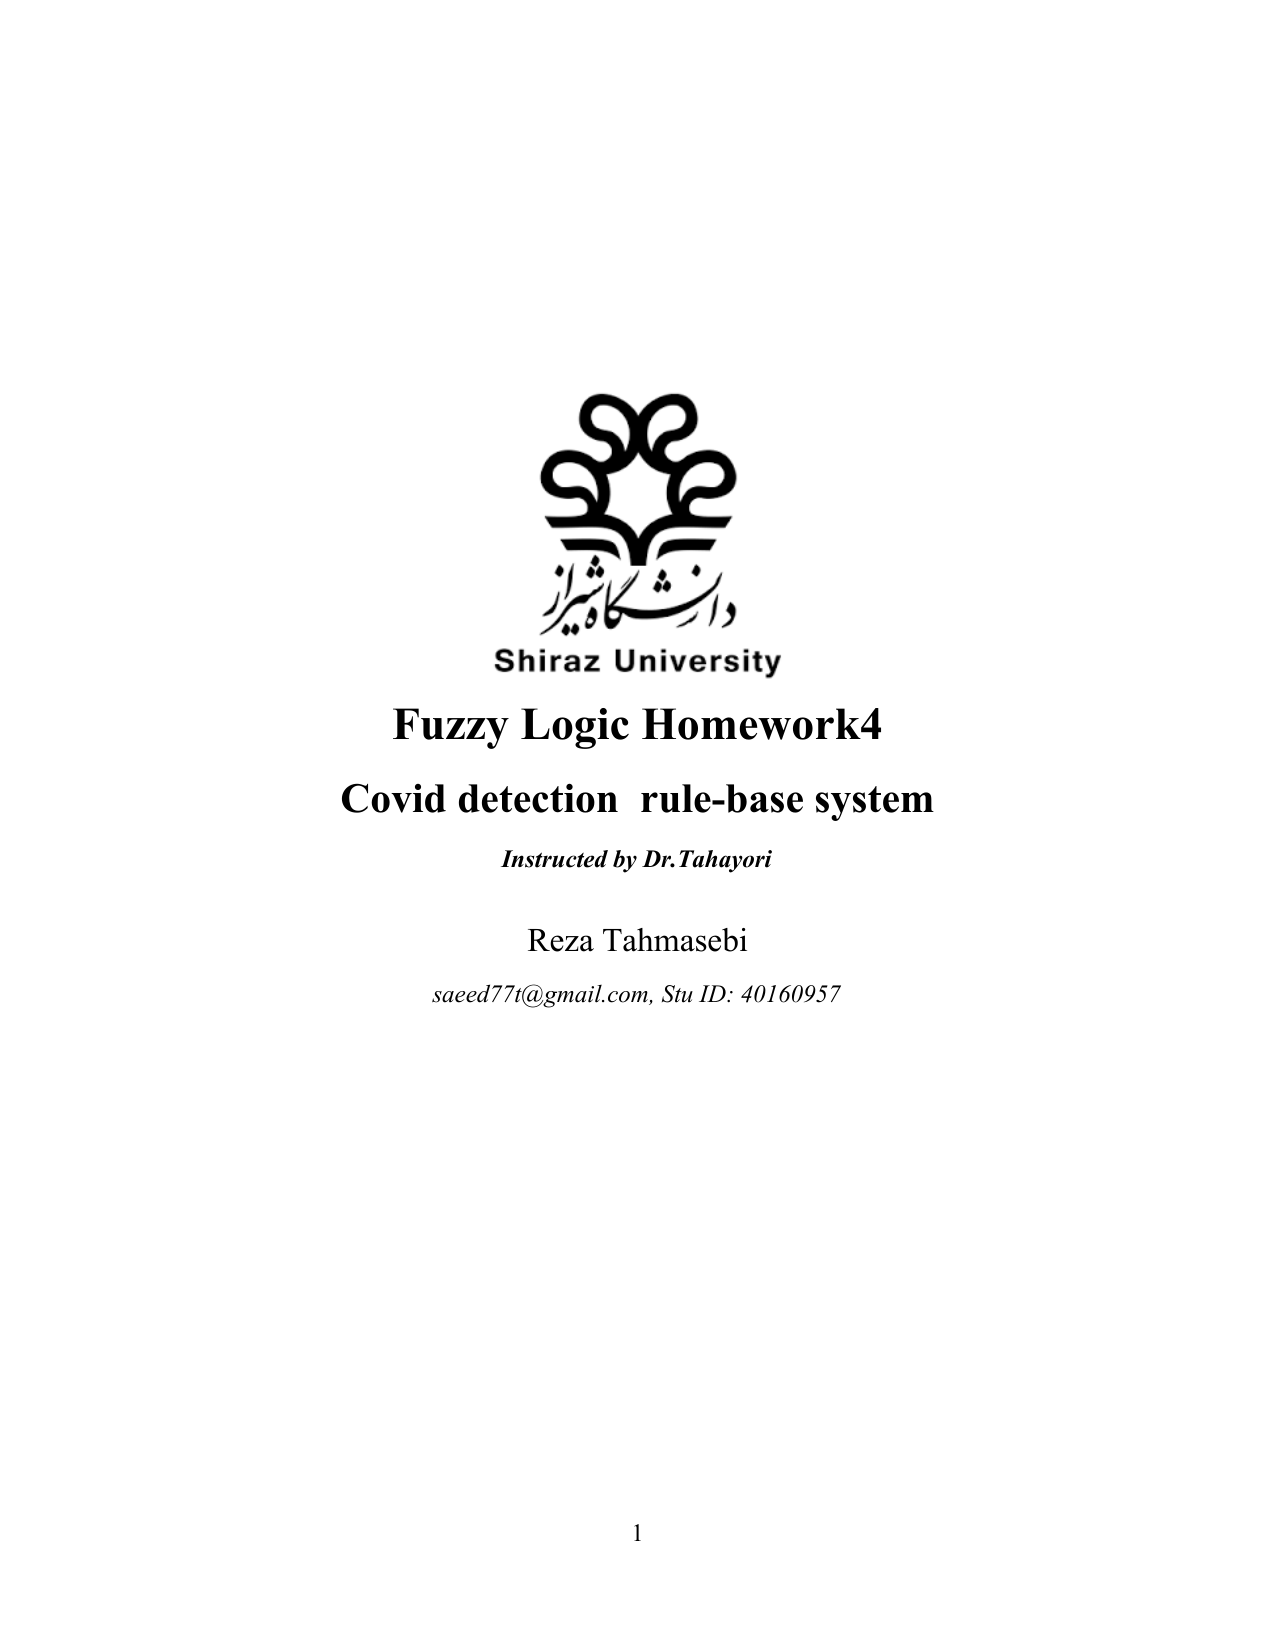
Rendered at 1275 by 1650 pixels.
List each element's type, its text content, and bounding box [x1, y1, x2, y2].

text Reza Tahmasebi [112, 922, 1162, 959]
text Instructed by Dr.Tahayori [112, 845, 1162, 873]
text Fuzzy Logic Homework4 [112, 699, 1162, 750]
title Covid detection rule-base system [112, 775, 1162, 821]
picture [490, 385, 785, 680]
text saeed77t@gmail.com, Stu ID: 40160957 [112, 980, 1162, 1008]
